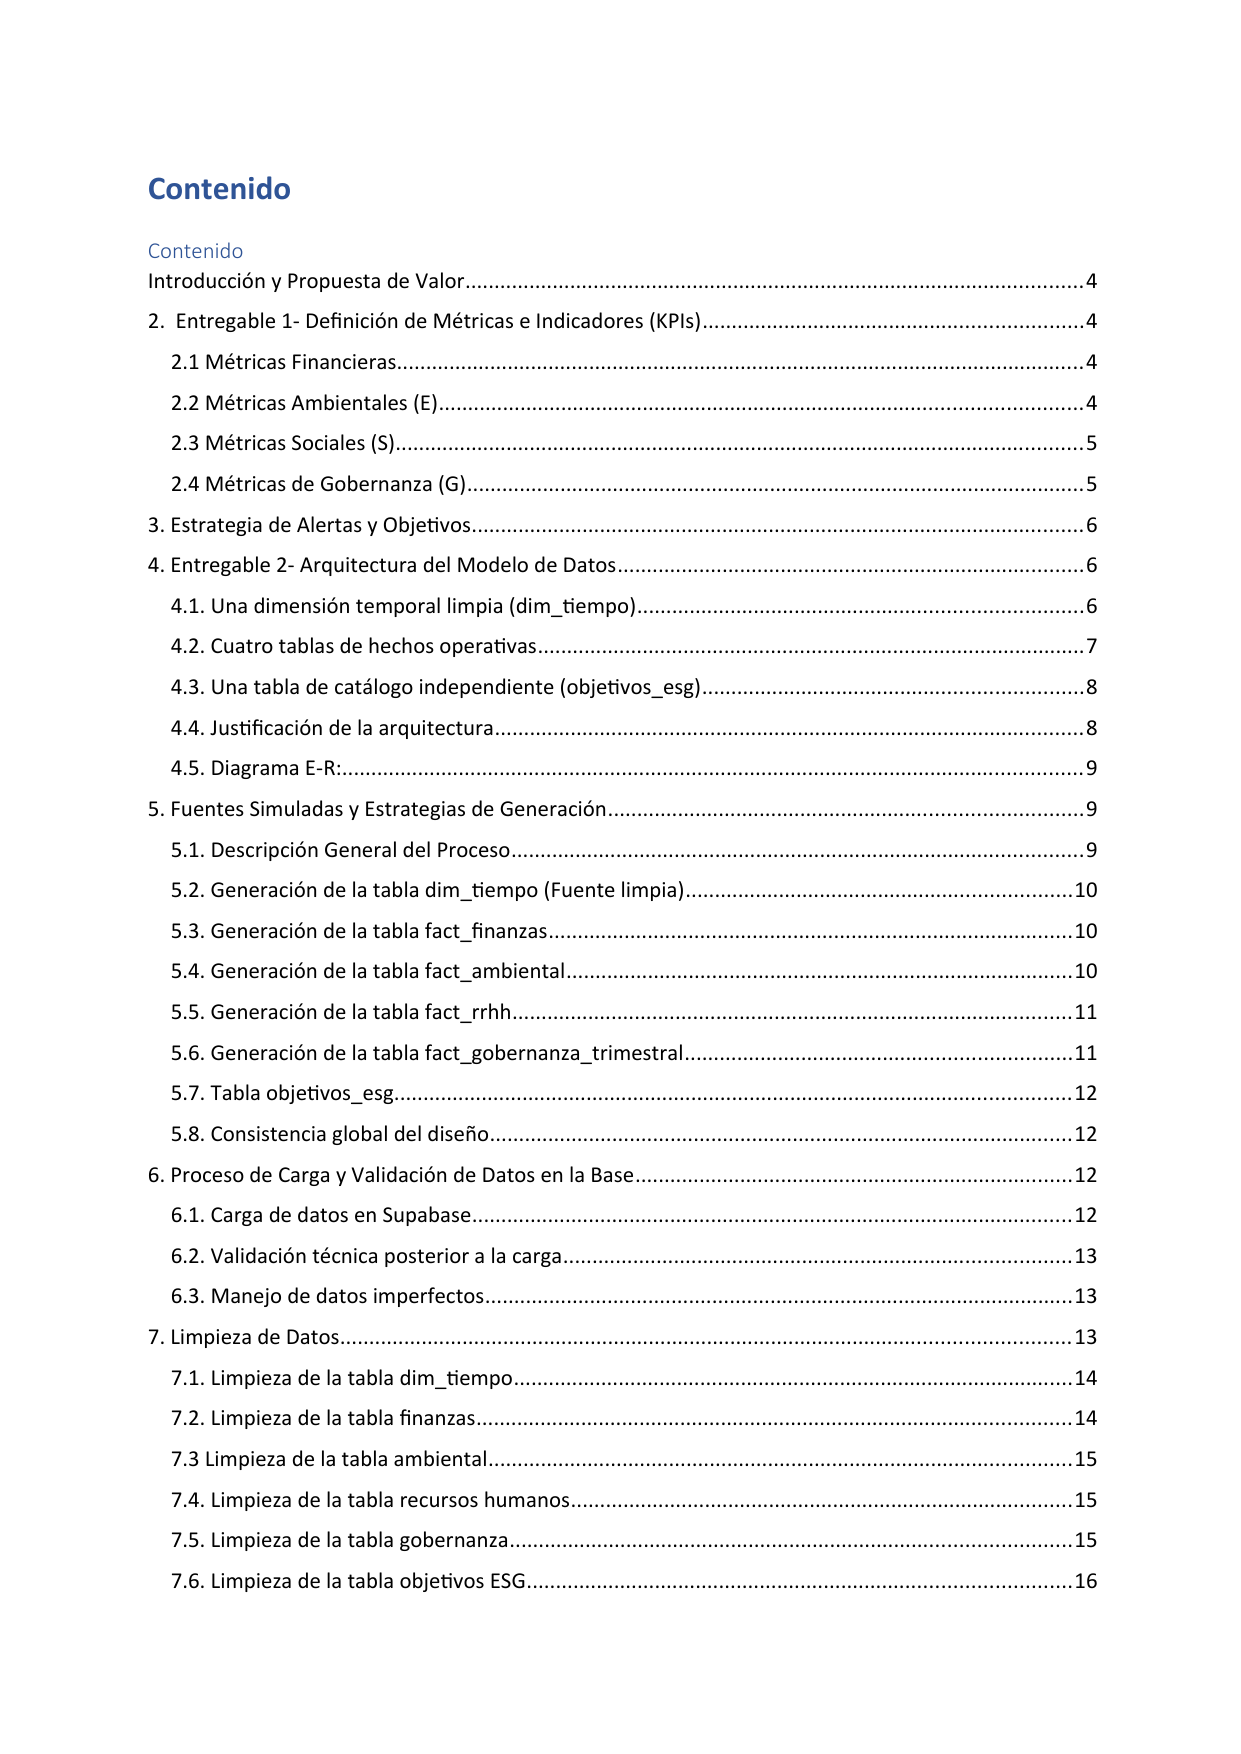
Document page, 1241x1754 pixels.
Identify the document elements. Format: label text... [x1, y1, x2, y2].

text Contenido [148, 167, 1098, 207]
